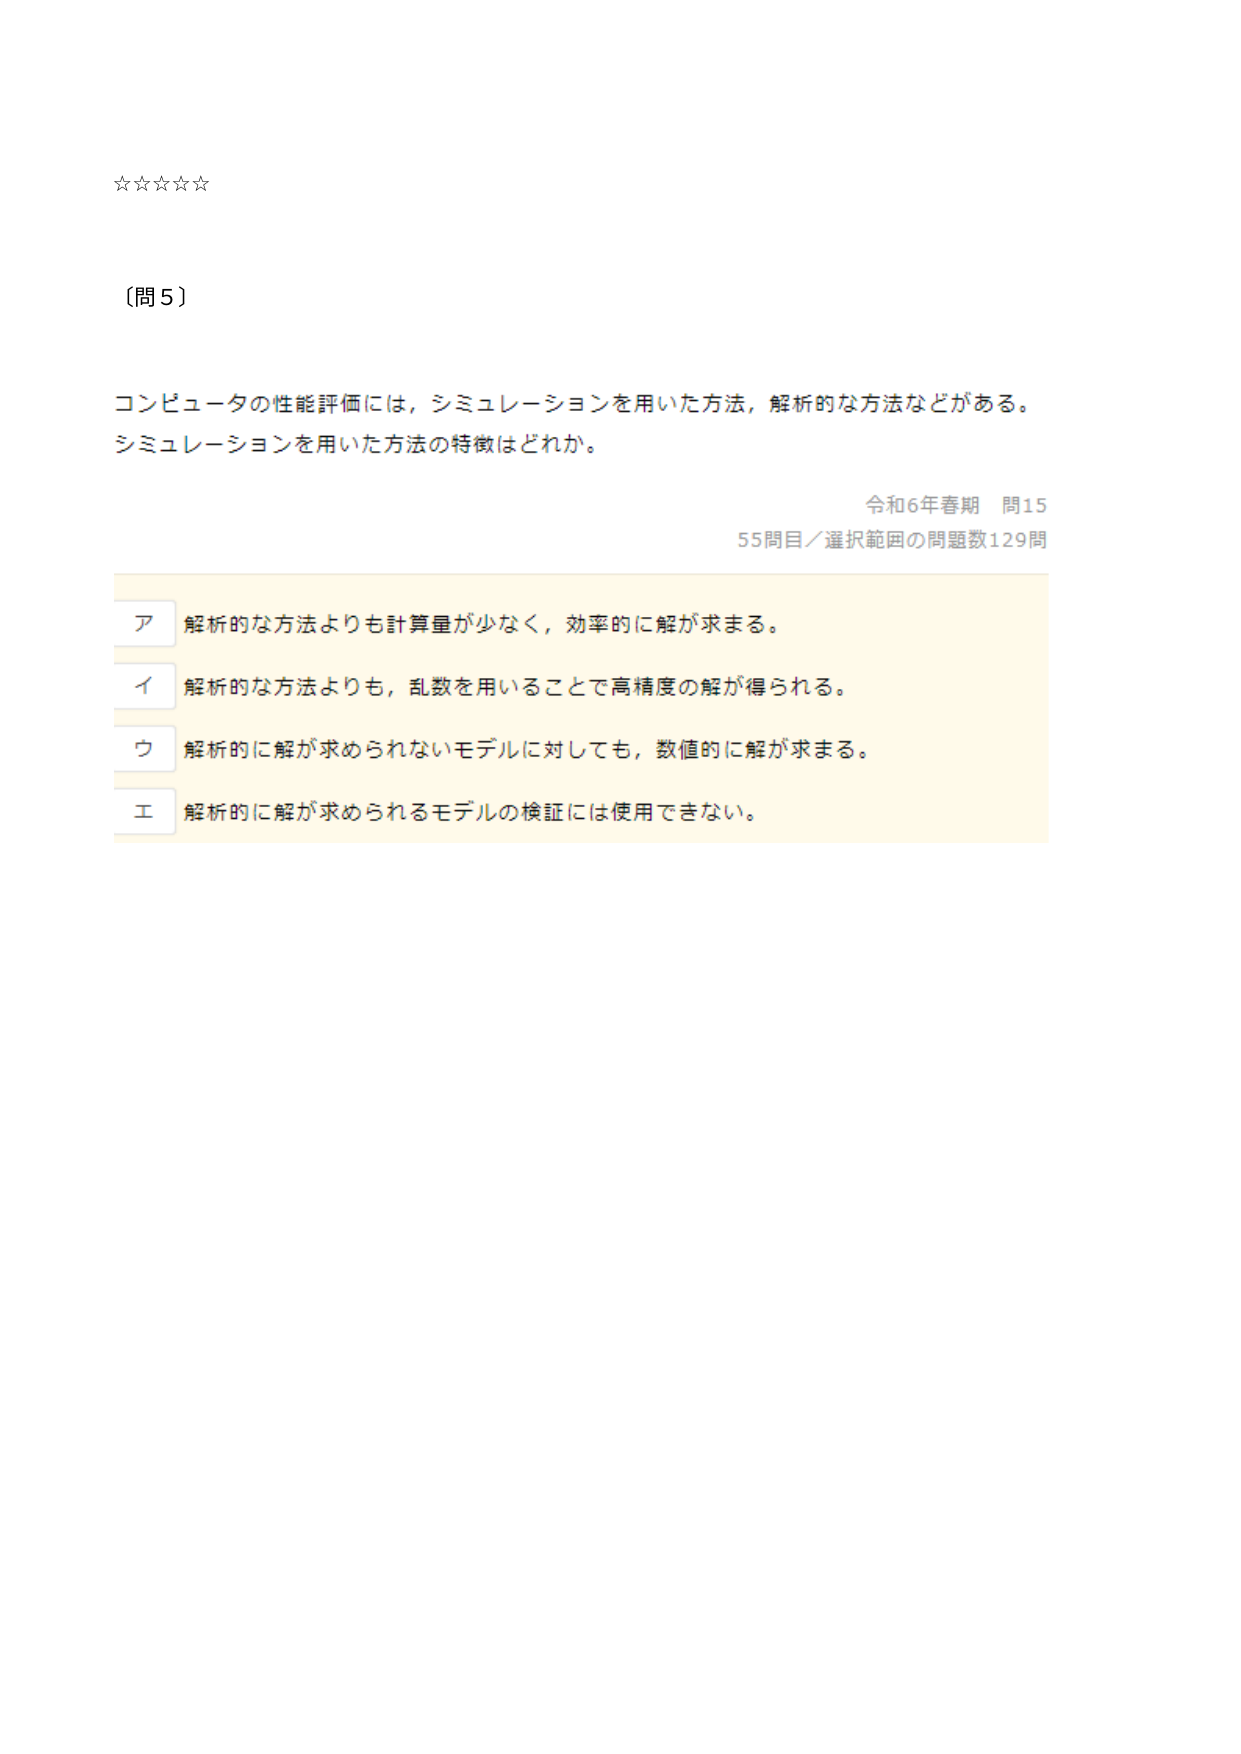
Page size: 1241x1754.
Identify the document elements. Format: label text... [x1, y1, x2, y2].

picture [114, 389, 1049, 843]
text 〔問５〕 [112, 277, 1128, 314]
text ☆☆☆☆☆ [112, 164, 1128, 202]
